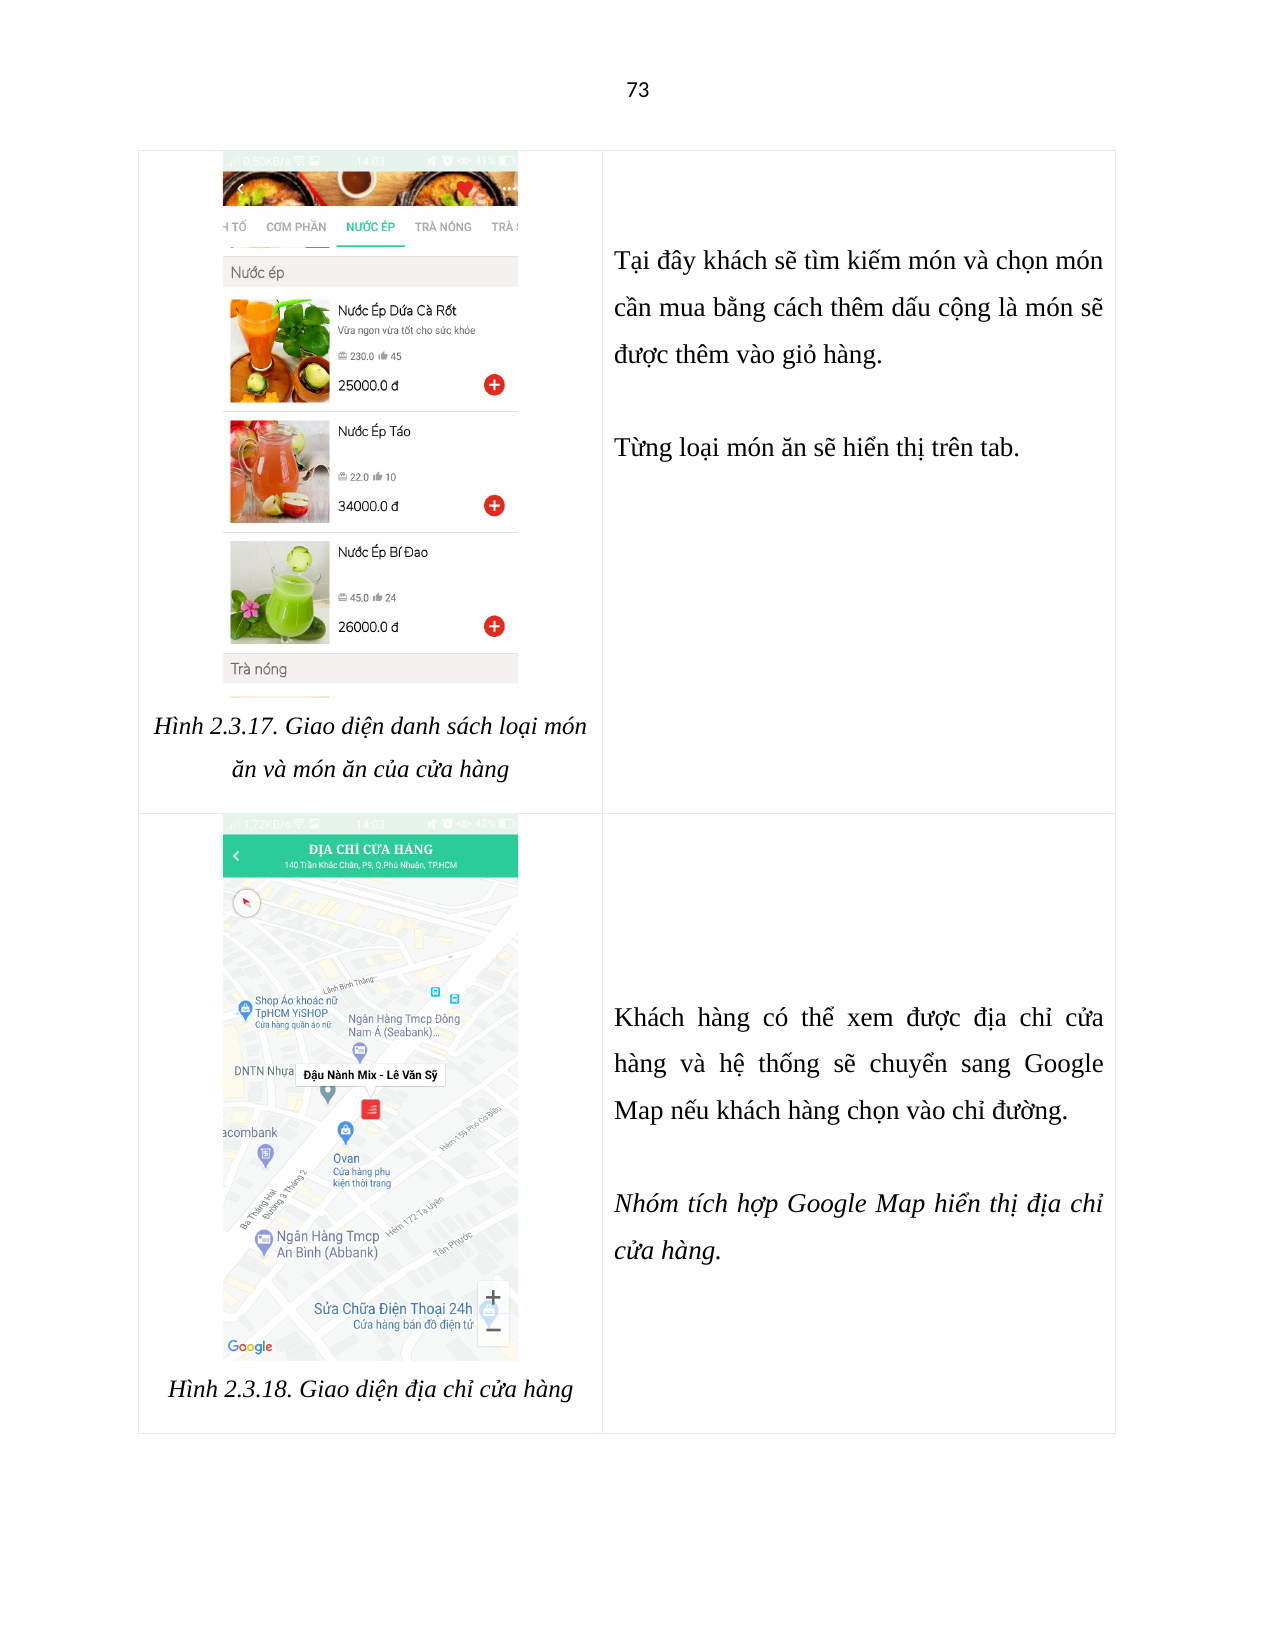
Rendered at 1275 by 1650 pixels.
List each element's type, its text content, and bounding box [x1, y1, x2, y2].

table_cell Hình 2.3.17. Giao diện danh sách loại món ăn và món ăn của cửa hàng [139, 151, 602, 813]
picture [222, 151, 519, 698]
table_cell Hình 2.3.18. Giao diện địa chỉ cửa hàng [139, 814, 602, 1433]
picture [222, 813, 519, 1361]
table_cell Khách hàng có thể xem được địa chỉ cửa hàng và hệ thống sẽ chuyển sang Google Map nếu khách hàng chọn vào chỉ đường. Nhóm tích hợp Google Map hiển thị địa chỉ cửa hàng. [603, 814, 1115, 1433]
table_cell Tại đây khách sẽ tìm kiếm món và chọn món cần mua bằng cách thêm dấu cộng là món sẽ được thêm vào giỏ hàng. Từng loại món ăn sẽ hiển thị trên tab. [603, 151, 1115, 813]
